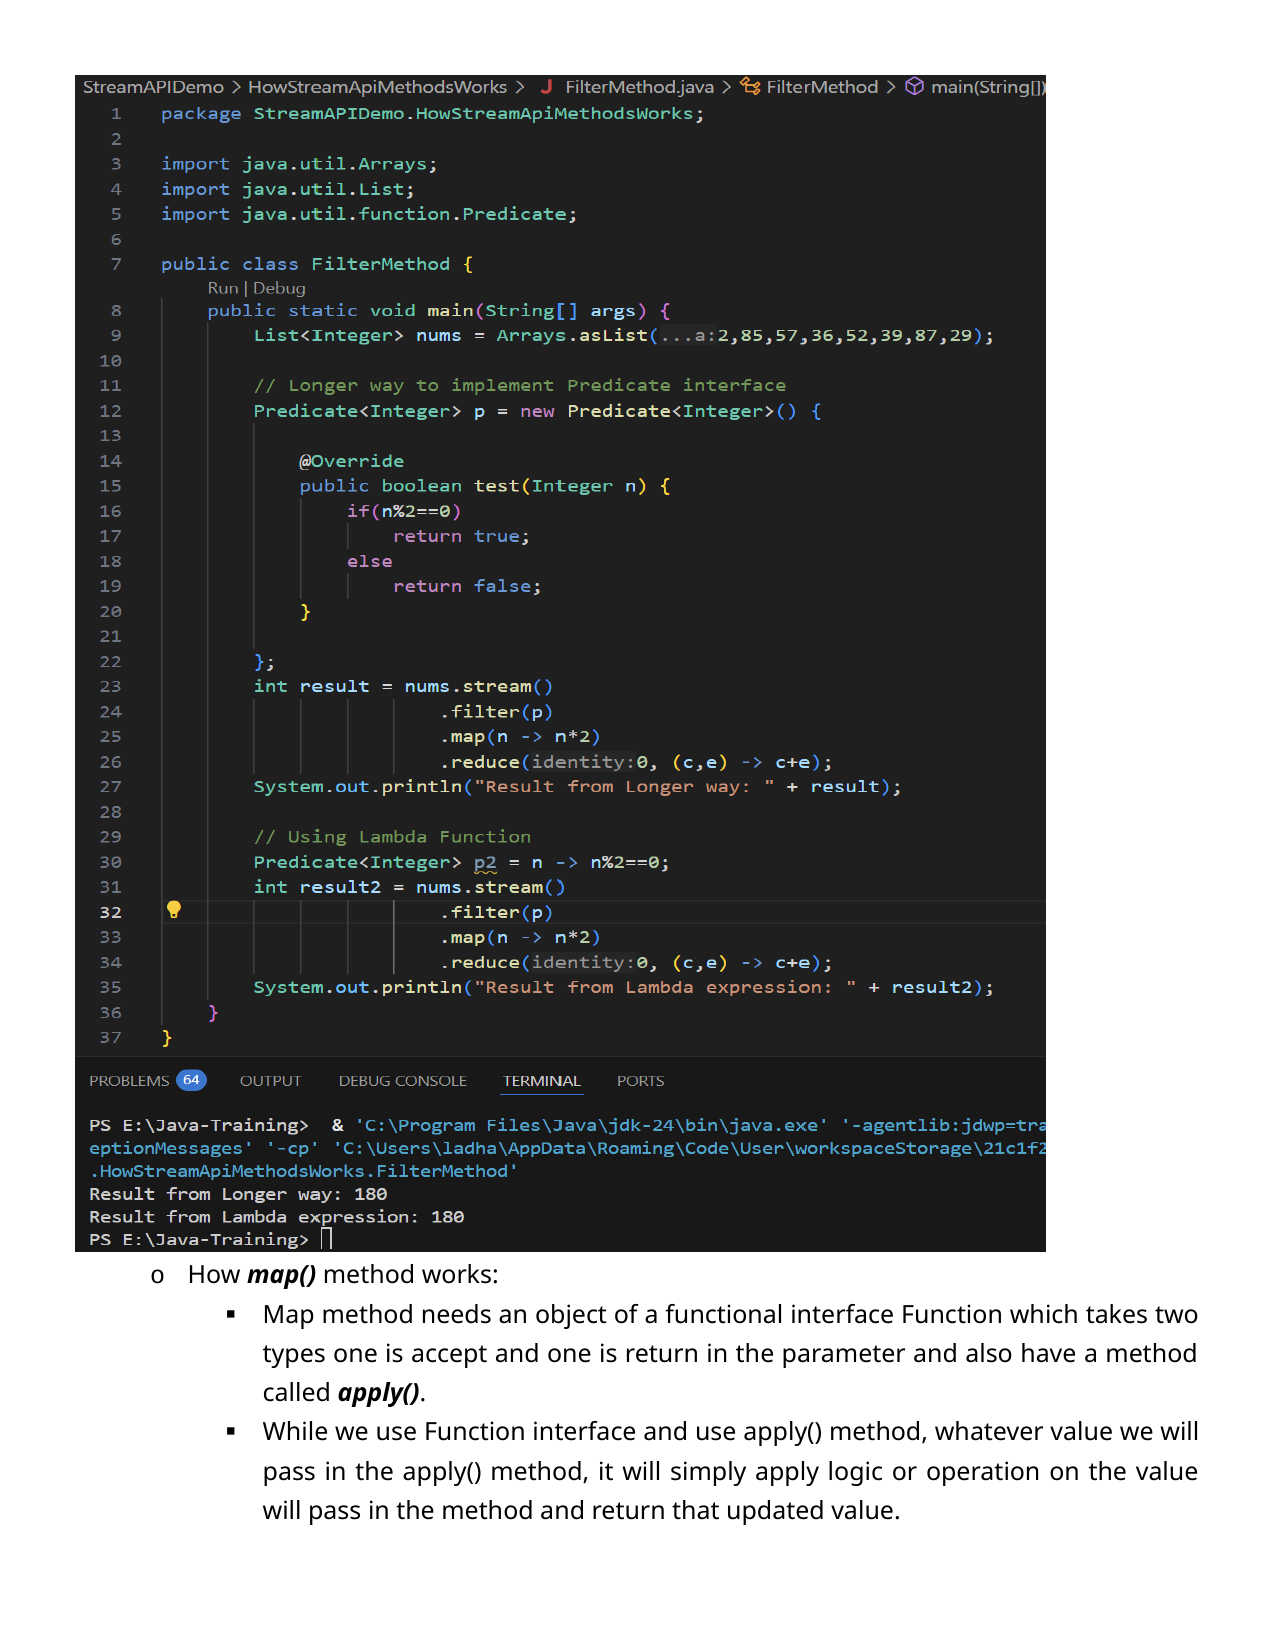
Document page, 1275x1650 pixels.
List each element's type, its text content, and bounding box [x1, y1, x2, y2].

list Map method needs an object of a functional interface Function which takes two types one is accept and one is return in the parameter and also have a method called apply(). [225, 1296, 1200, 1409]
list How map() method works: [150, 1257, 1200, 1291]
picture [75, 75, 1046, 1252]
list While we use Function interface and use apply() method, whatever value we will pass in the apply() method, it will simply apply logic or operation on the value will pass in the method and return that updated value. [225, 1414, 1200, 1526]
